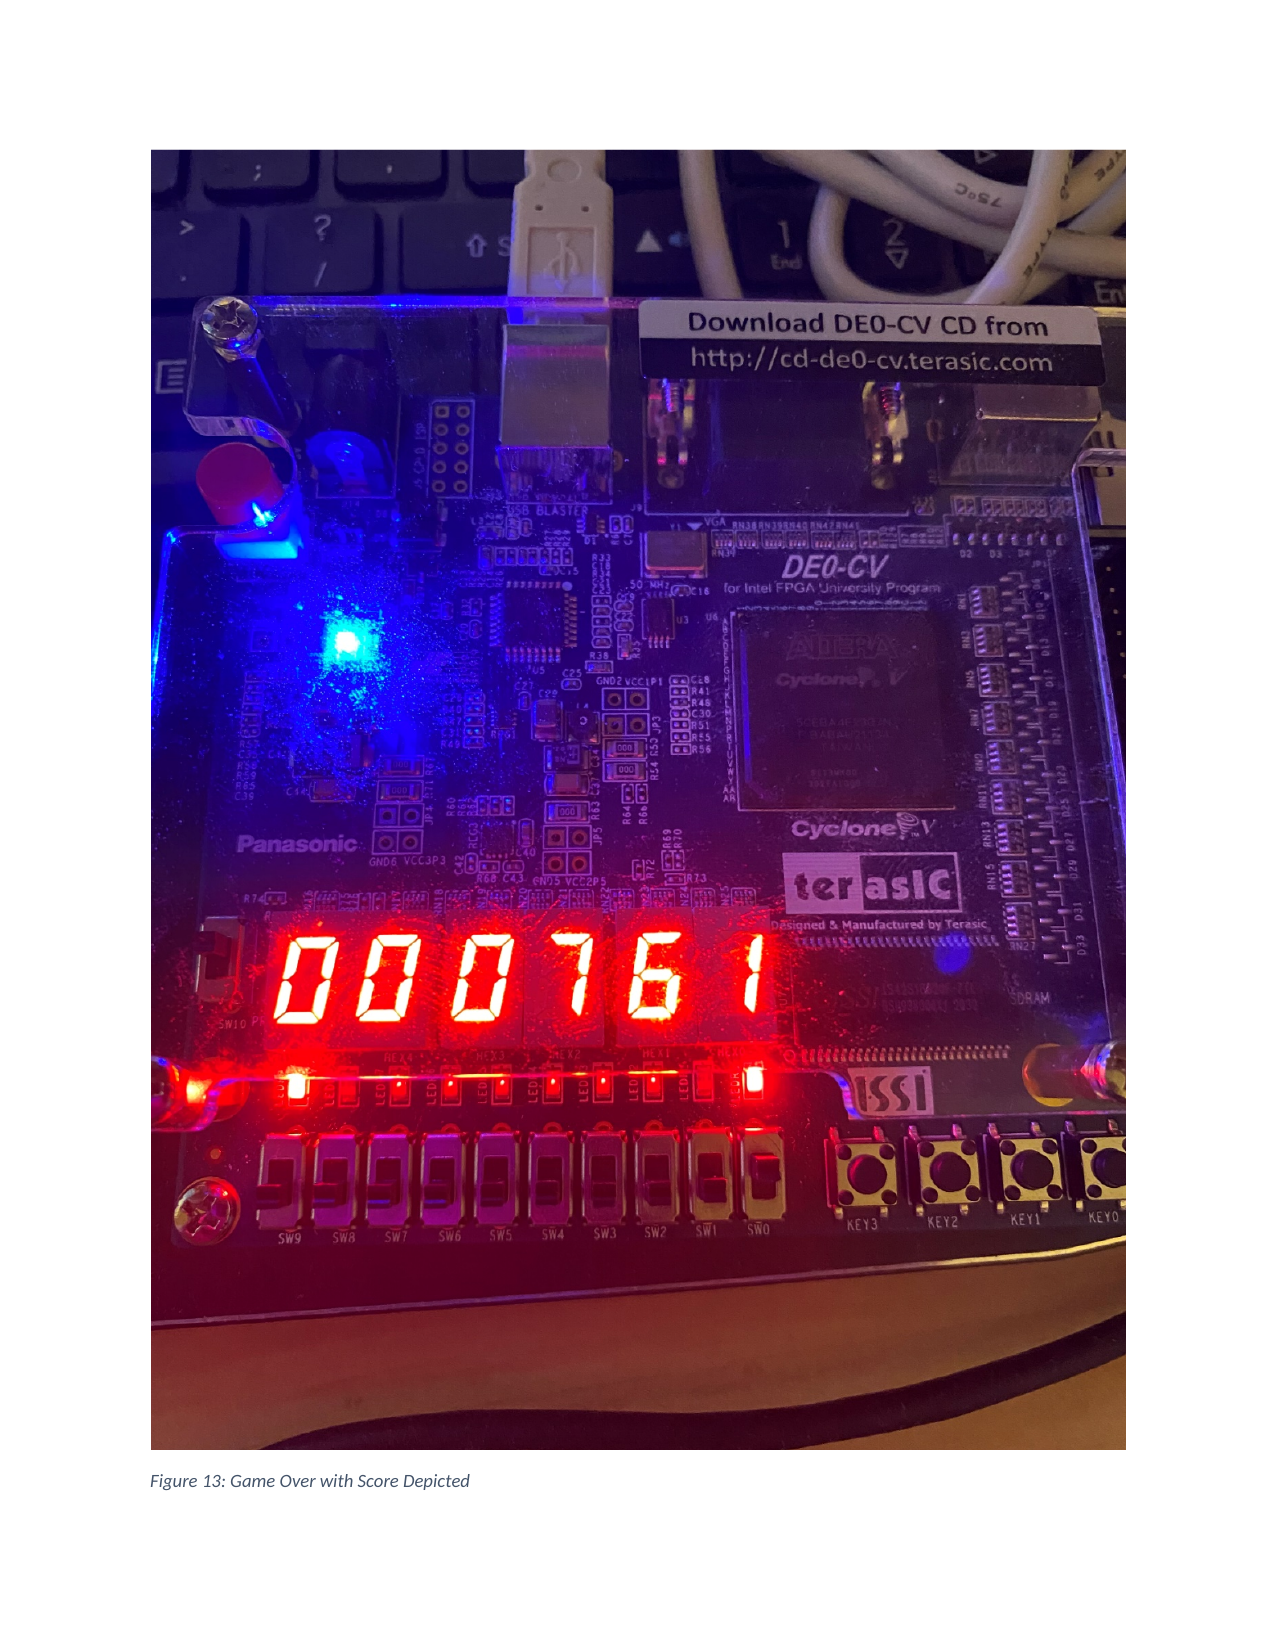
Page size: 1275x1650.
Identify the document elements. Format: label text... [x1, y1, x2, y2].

picture [152, 151, 1126, 1448]
